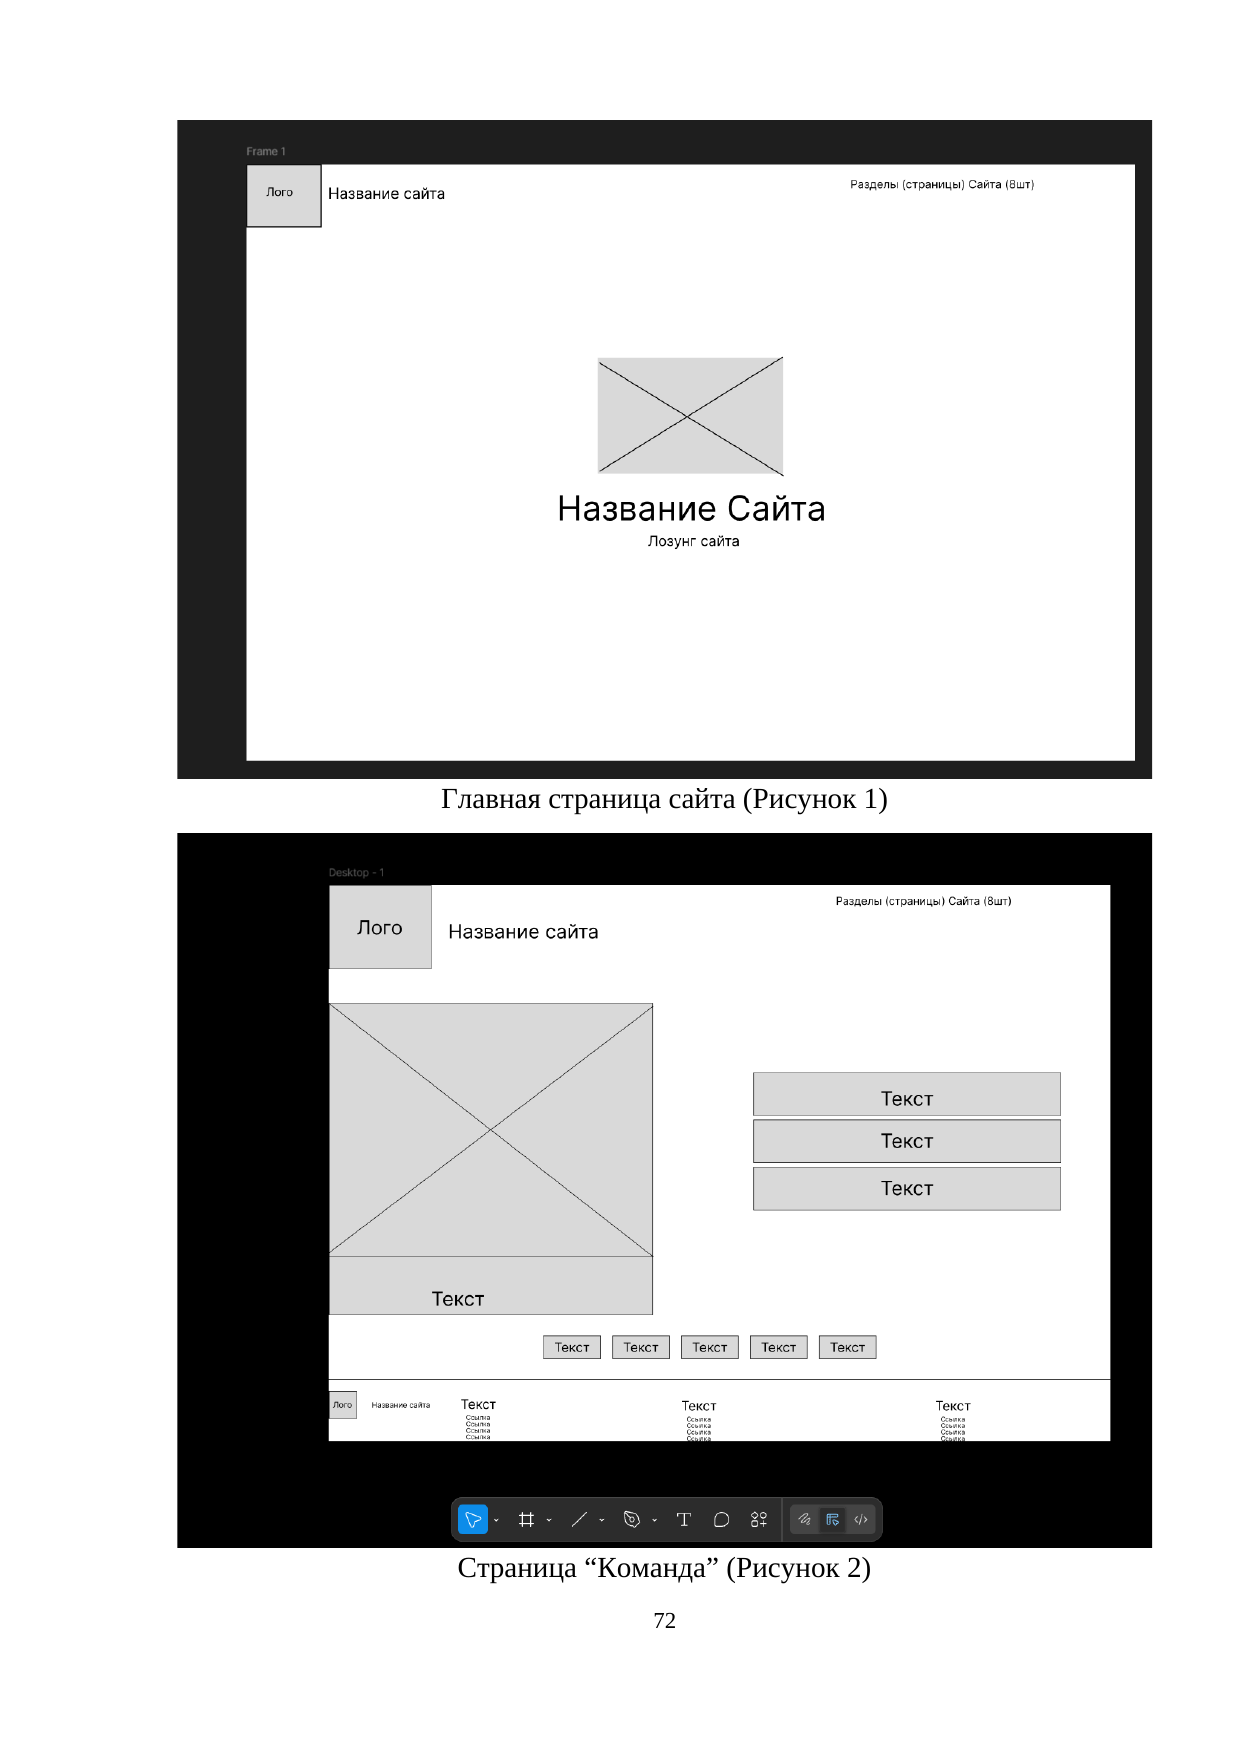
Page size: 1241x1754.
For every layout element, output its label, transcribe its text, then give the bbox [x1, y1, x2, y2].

picture [177, 833, 1153, 1548]
text Страница “Команда” (Рисунок 2) [177, 1548, 1152, 1584]
picture [177, 120, 1153, 779]
text Главная страница сайта (Рисунок 1) [177, 779, 1152, 814]
